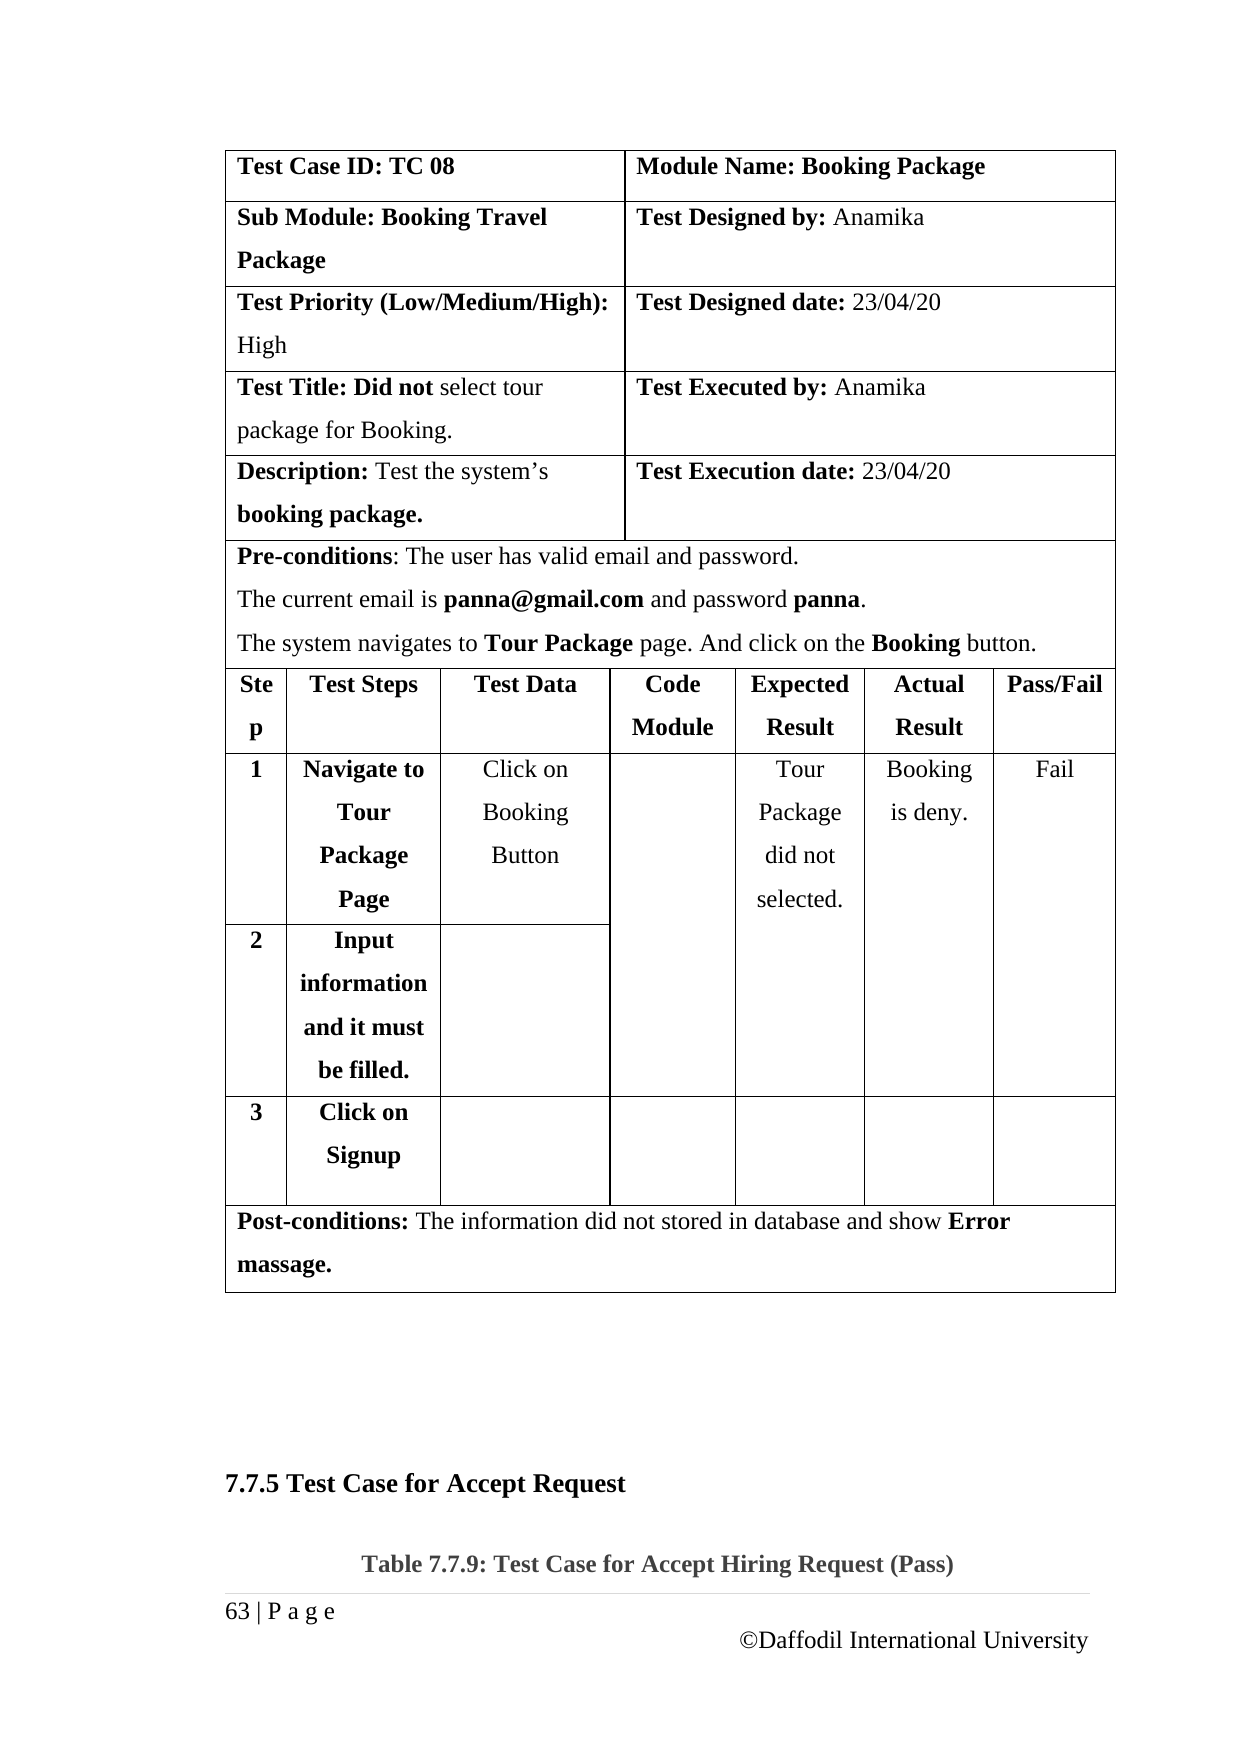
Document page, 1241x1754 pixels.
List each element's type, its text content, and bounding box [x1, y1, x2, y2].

table_cell [994, 1097, 1115, 1205]
table_cell Booking is deny. [865, 754, 993, 1096]
table_cell Test Title: Did not select tour package for Booking. [226, 372, 624, 455]
table_cell Expected Result [736, 669, 864, 753]
table_cell [611, 1097, 735, 1205]
table_cell Click on Booking Button [441, 754, 609, 924]
table_cell Test Execution date: 23/04/20 [626, 456, 1115, 540]
table_cell Code Module [611, 669, 735, 753]
table_cell [611, 754, 735, 1096]
table_cell Test Priority (Low/Medium/High): High [226, 287, 624, 371]
table_cell Pass/Fail [994, 669, 1115, 753]
table_cell Step [226, 669, 286, 753]
subtitle 7.7.5 Test Case for Accept Request [225, 1467, 1090, 1498]
table_cell Sub Module: Booking Travel Package [226, 202, 624, 286]
table_cell Test Data [441, 669, 609, 753]
table_cell [736, 1097, 864, 1205]
table_cell 1 [226, 754, 286, 924]
table_cell Description: Test the system’s booking package. [226, 456, 624, 540]
table_cell Tour Package did not selected. [736, 754, 864, 1096]
table_cell Test Steps [287, 669, 440, 753]
table_cell Post-conditions: The information did not stored in database and show Error massage. [226, 1206, 1115, 1292]
table_cell Pre-conditions: The user has valid email and password. The current email is panna@gmail.com and password panna. The system navigates to Tour Package page. And click on the Booking button. [226, 541, 1115, 668]
table_cell [865, 1097, 993, 1205]
table_cell Click on Signup [287, 1097, 440, 1205]
table_cell Actual Result [865, 669, 993, 753]
table_cell Test Designed by: Anamika [626, 202, 1115, 286]
table_cell 3 [226, 1097, 286, 1205]
table_cell 2 [226, 925, 286, 1096]
table_cell Input information and it must be filled. [287, 925, 440, 1096]
table_header Test Case ID: TC 08 [226, 151, 624, 201]
table_cell Test Designed date: 23/04/20 [626, 287, 1115, 371]
text Table 7.7.9: Test Case for Accept Hiring Request (Pass) [225, 1549, 1090, 1578]
table_cell Fail [994, 754, 1115, 1096]
table_cell Test Executed by: Anamika [626, 372, 1115, 455]
table_cell Navigate to Tour Package Page [287, 754, 440, 924]
table_header Module Name: Booking Package [626, 151, 1115, 201]
table_cell [441, 925, 609, 1096]
table_cell [441, 1097, 609, 1205]
